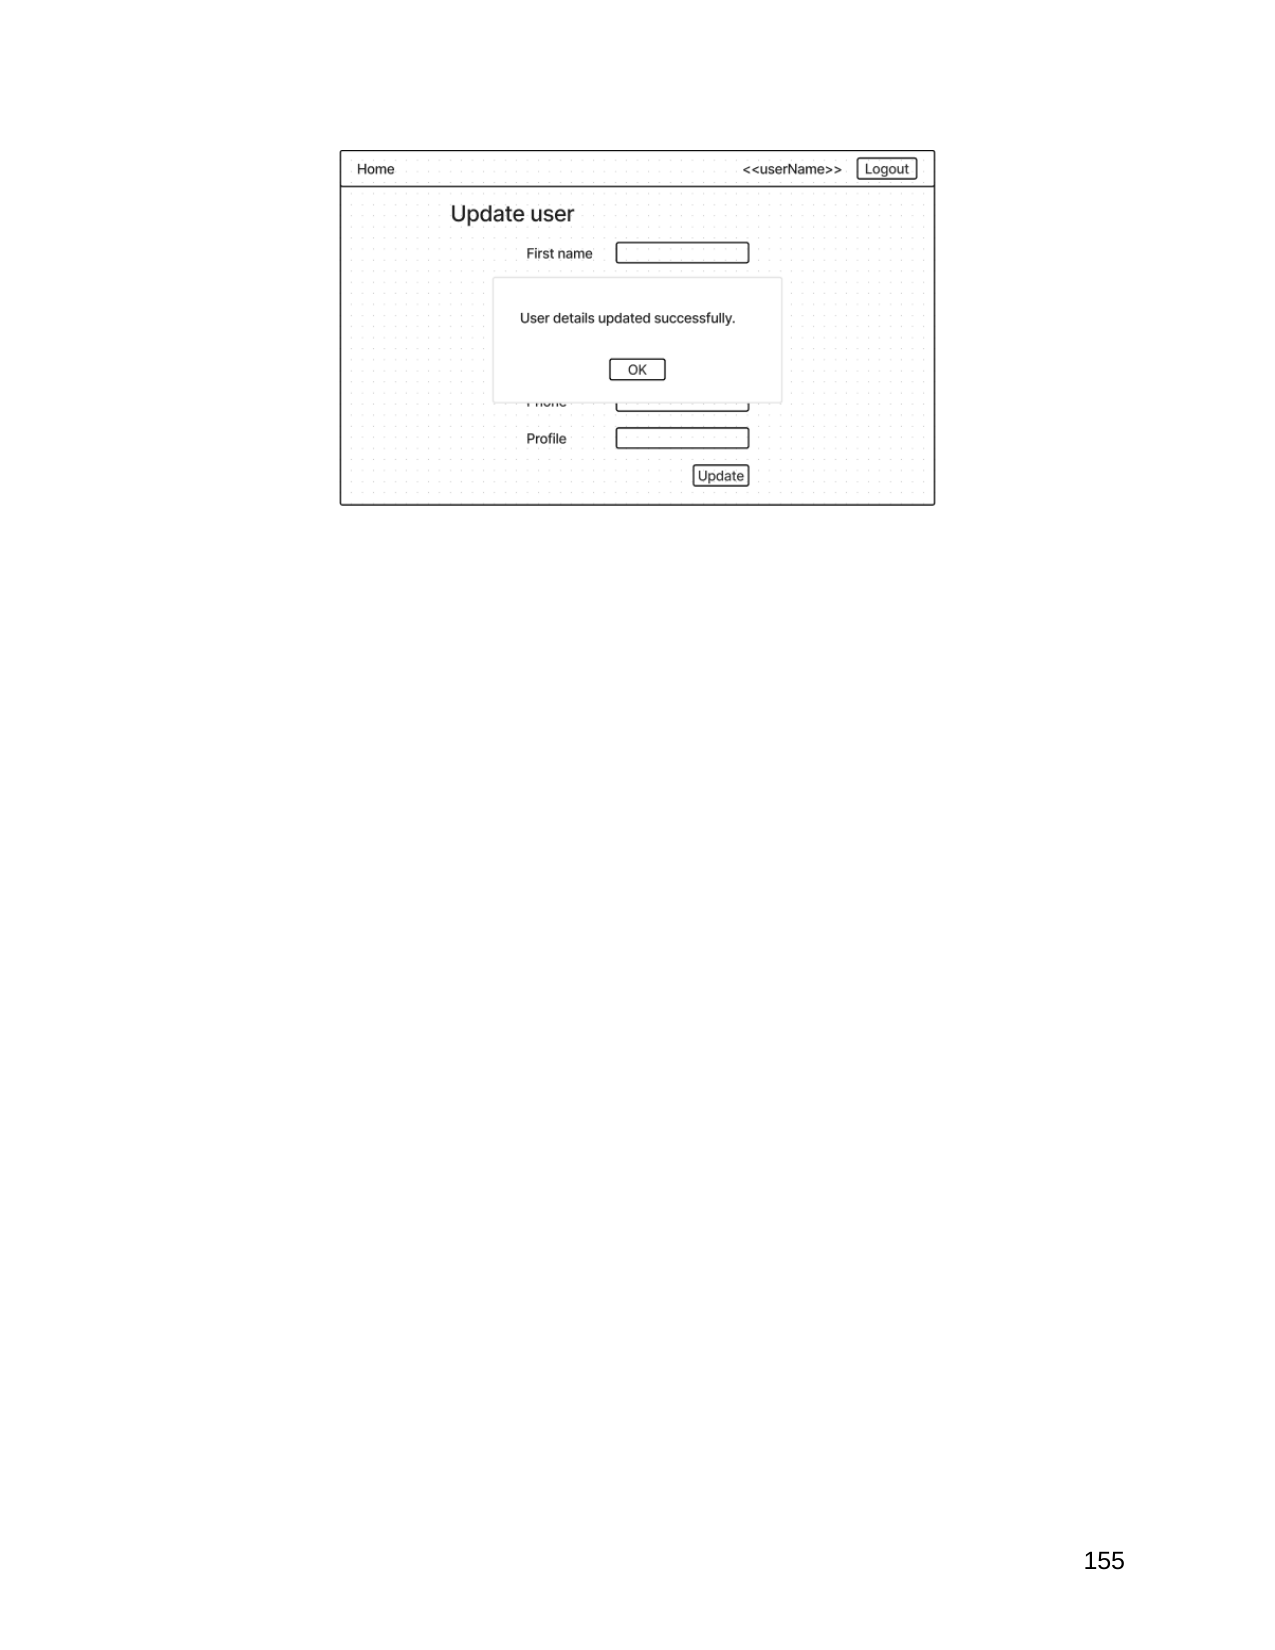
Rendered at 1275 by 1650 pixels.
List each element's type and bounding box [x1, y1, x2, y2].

picture [336, 150, 939, 509]
